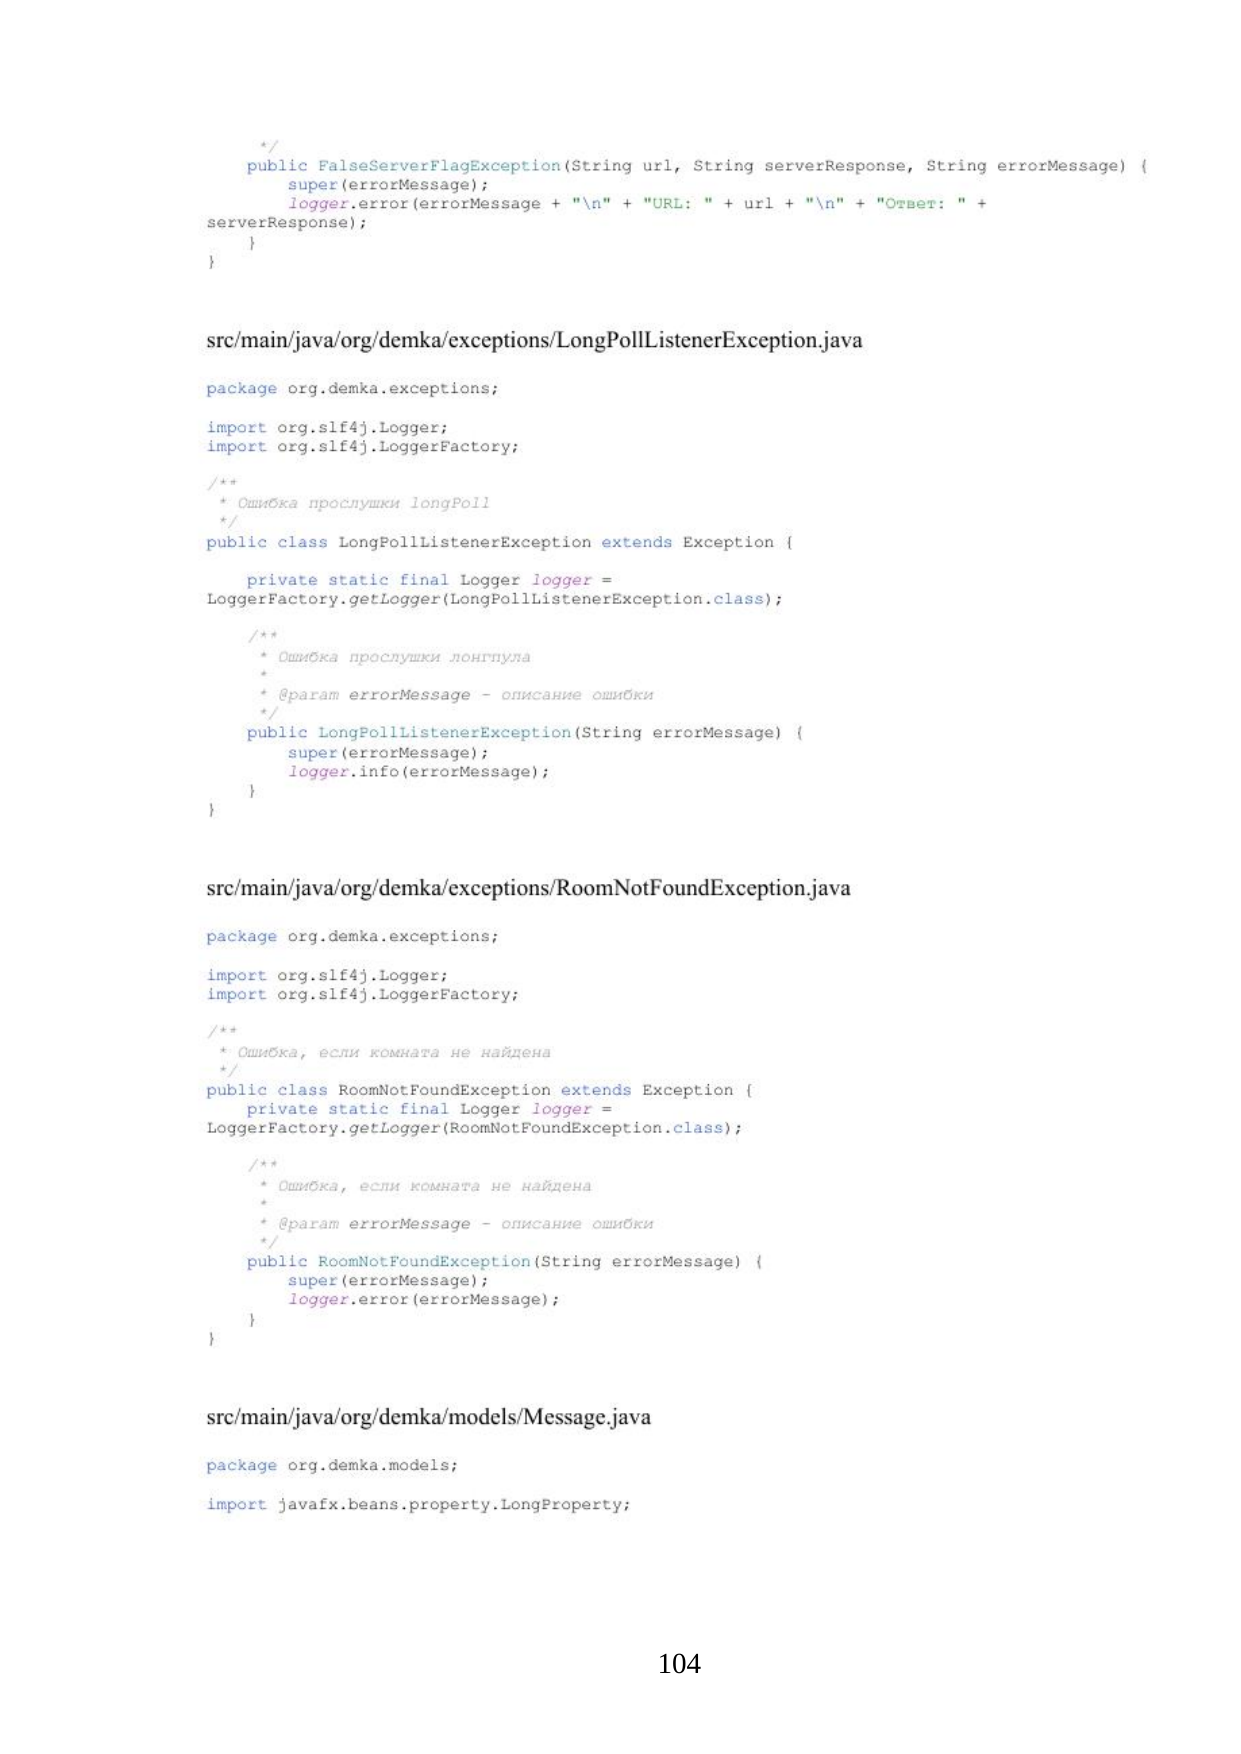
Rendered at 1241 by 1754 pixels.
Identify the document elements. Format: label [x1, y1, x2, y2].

picture [177, 118, 1182, 1539]
